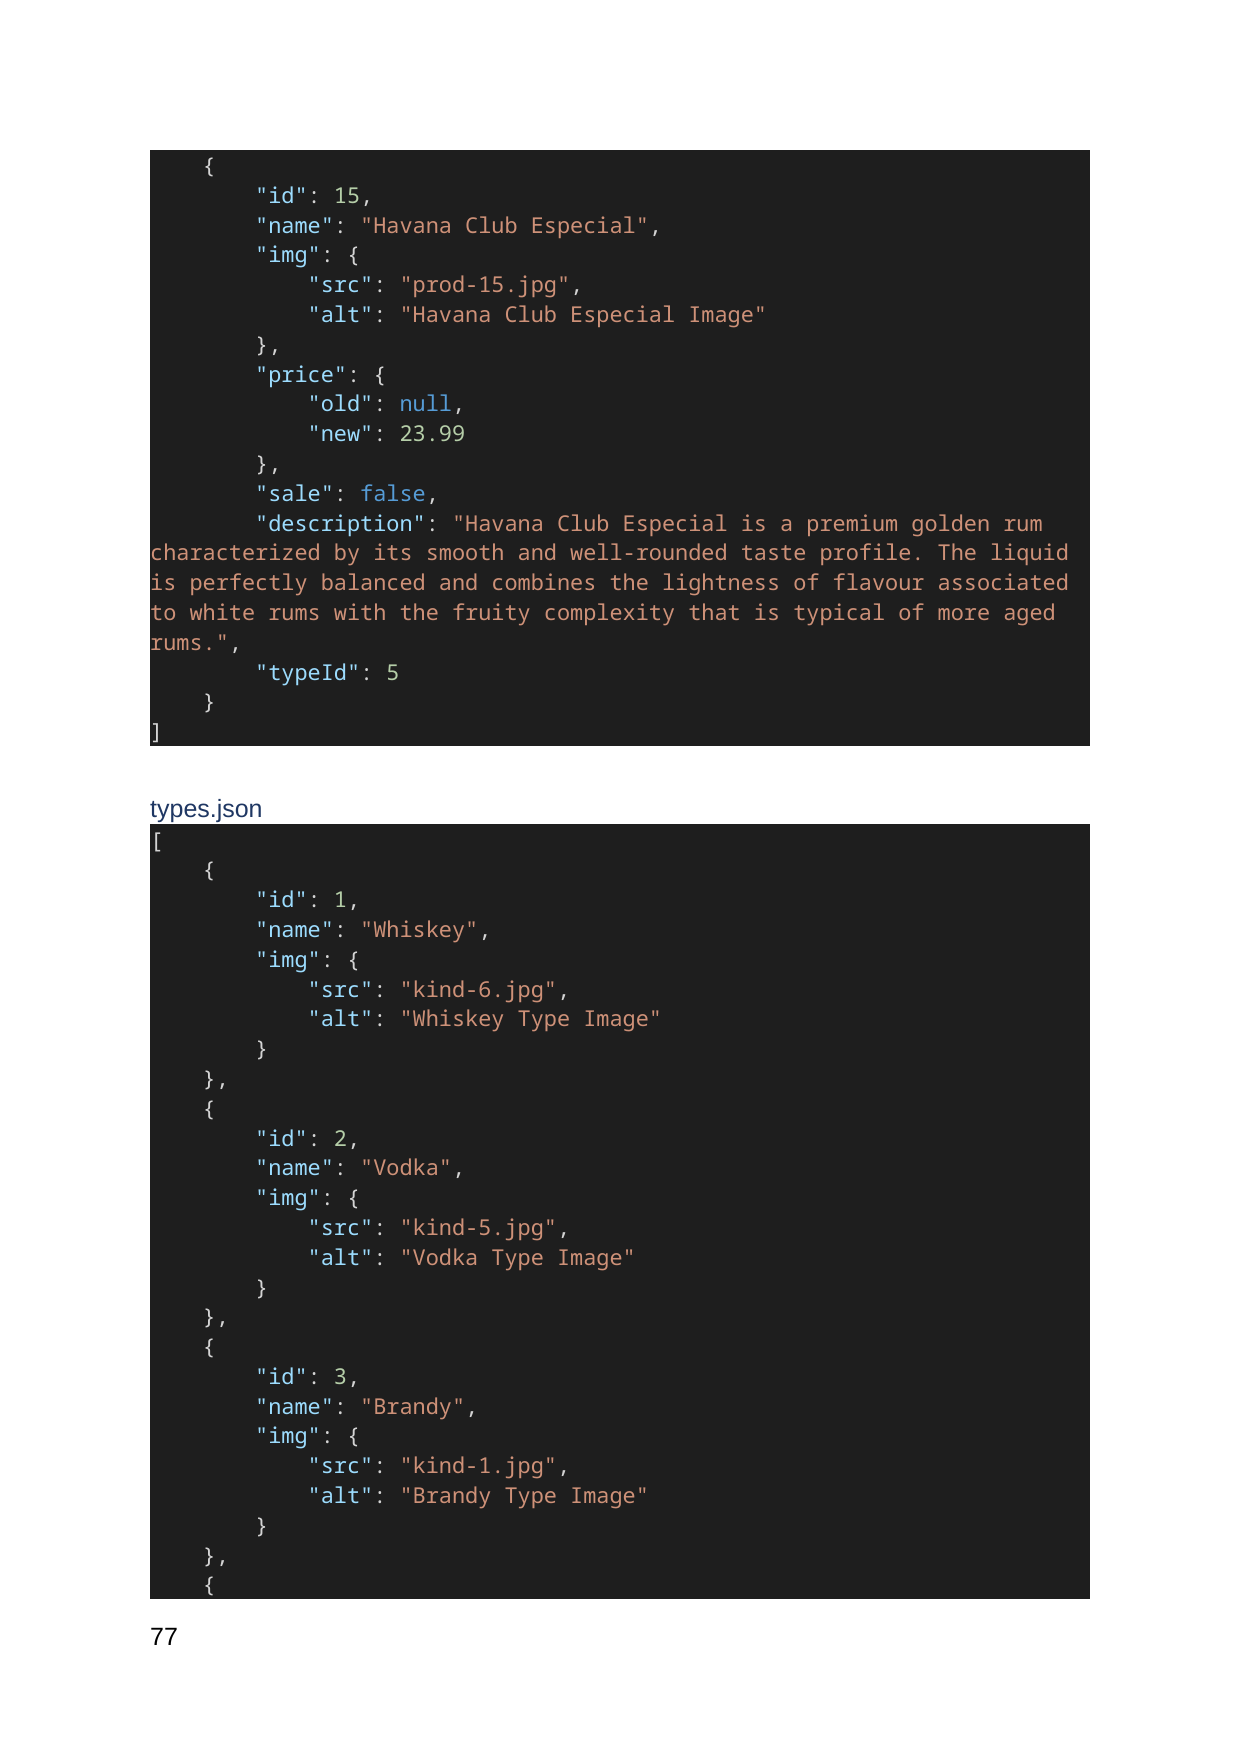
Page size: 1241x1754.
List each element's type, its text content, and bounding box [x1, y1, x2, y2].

text "description": "Havana Club Especial is a premium golden rum characterized by its smooth and well-rounded taste profile. The liquid is perfectly balanced and combines the lightness of flavour associated to white rums with the fruity complexity that is typical of more aged rums.", [150, 507, 1090, 656]
text "img": { [150, 239, 1090, 269]
text "alt": "Havana Club Especial Image" [150, 299, 1090, 329]
text "img": { [150, 944, 1090, 973]
text "name": "Havana Club Especial", [150, 209, 1090, 239]
text "price": { [150, 358, 1090, 388]
text "src": "prod-15.jpg", [150, 269, 1090, 299]
text "new": 23.99 [150, 418, 1090, 448]
text { [150, 150, 1090, 180]
text }, [150, 329, 1090, 358]
text "name": "Whiskey", [150, 914, 1090, 944]
text "src": "kind-6.jpg", [150, 973, 1090, 1003]
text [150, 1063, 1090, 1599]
text { [150, 854, 1090, 884]
text [ [150, 824, 1090, 854]
text "id": 1, [150, 884, 1090, 914]
text "id": 15, [150, 180, 1090, 209]
text } [150, 1033, 1090, 1063]
text ] [150, 716, 1090, 746]
text "sale": false, [150, 478, 1090, 507]
subtitle types.json [150, 793, 1090, 822]
text }, [150, 448, 1090, 478]
text "alt": "Whiskey Type Image" [150, 1003, 1090, 1033]
text } [150, 686, 1090, 716]
text "old": null, [150, 388, 1090, 418]
text "typeId": 5 [150, 656, 1090, 686]
